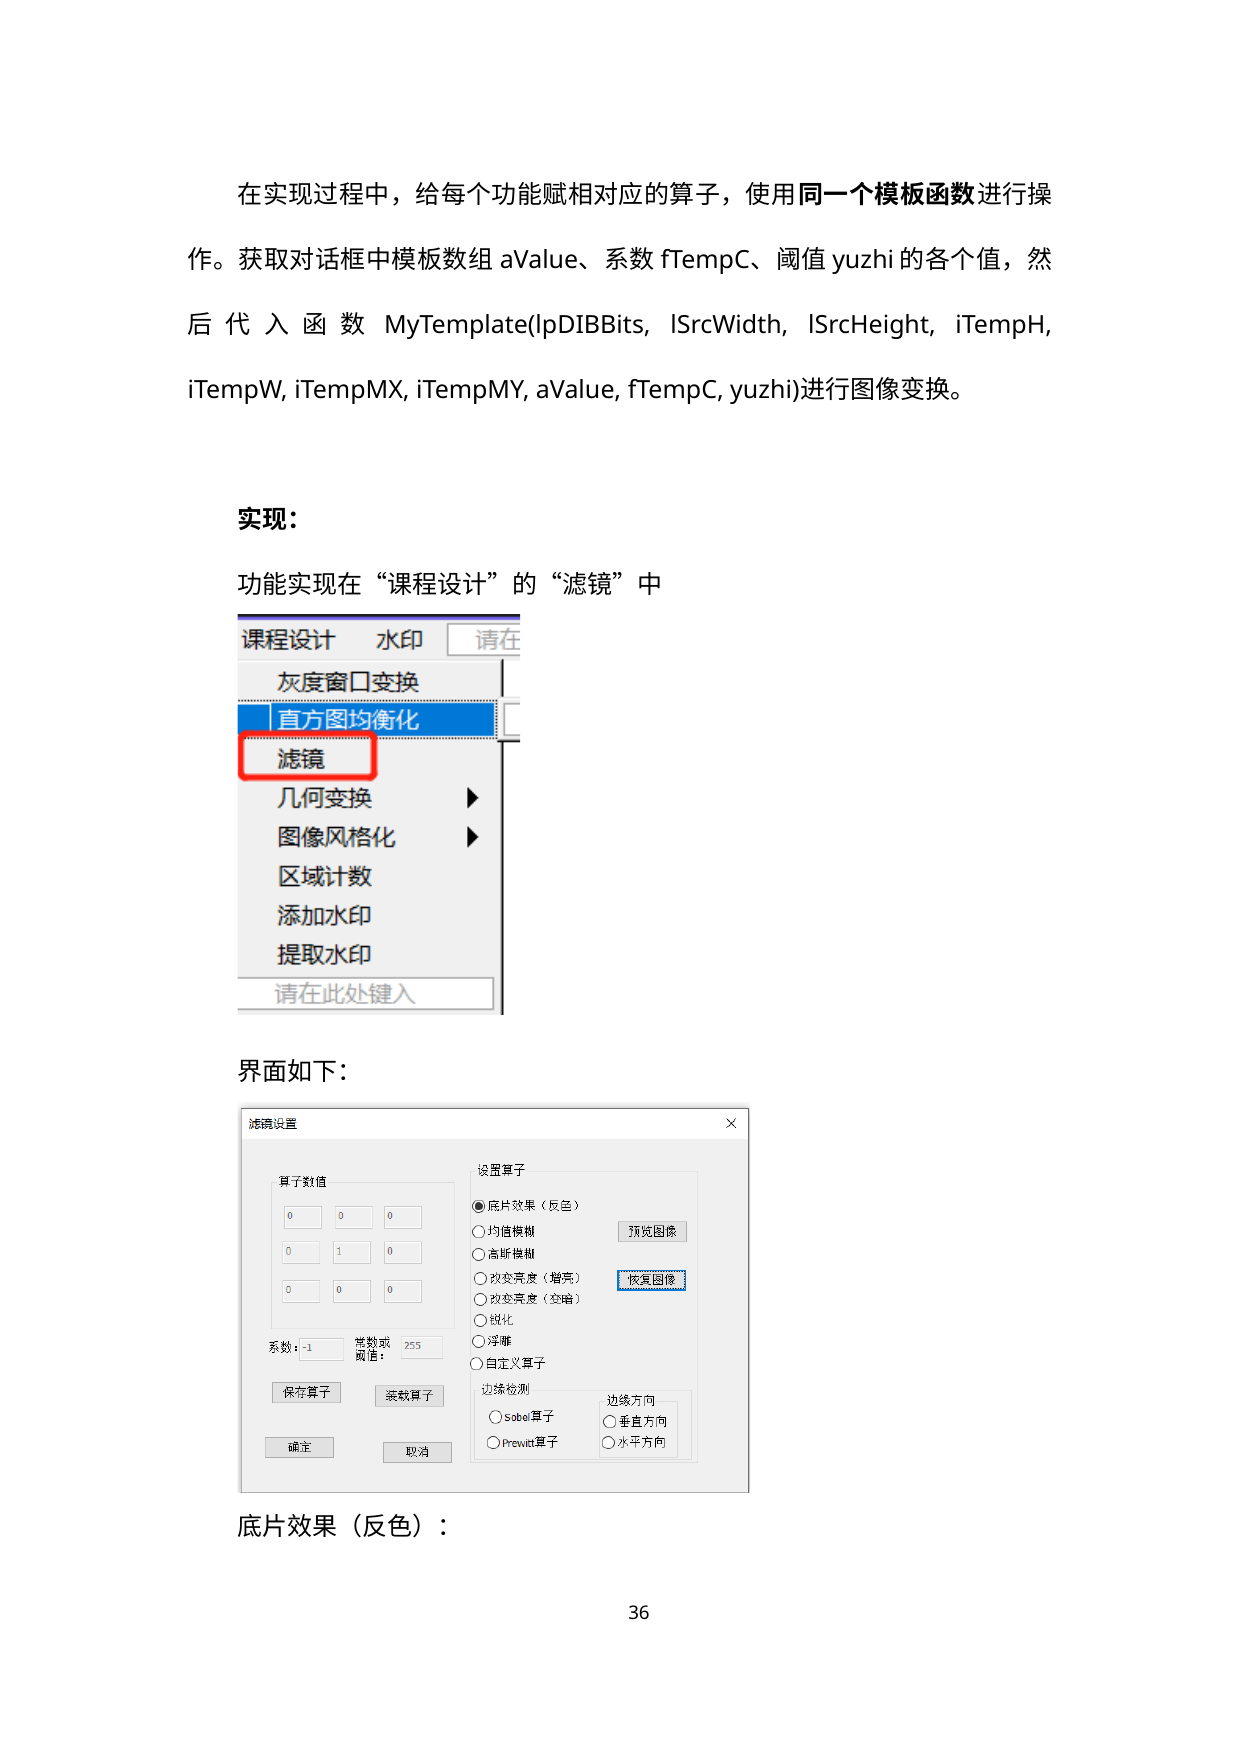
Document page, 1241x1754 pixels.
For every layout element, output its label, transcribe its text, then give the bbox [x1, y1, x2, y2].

text 界面如下： [187, 1037, 1053, 1102]
text 实现： [187, 485, 1053, 550]
picture [237, 614, 521, 1015]
text 底片效果（反色）： [187, 1492, 1053, 1557]
text 在实现过程中，给每个功能赋相对应的算子，使用同一个模板函数进行操作。获取对话框中模板数组aValue、系数fTempC、阈值yuzhi的各个值，然后代入函数MyTemplate(lpDIBBits, lSrcWidth, lSrcHeight, iTempH, iTempW, iTempMX, iTempMY, aValue, fTempC, yuzhi)进行图像变换。 [187, 160, 1053, 420]
text 功能实现在“课程设计”的“滤镜”中 [187, 550, 1053, 615]
picture [237, 1102, 751, 1493]
